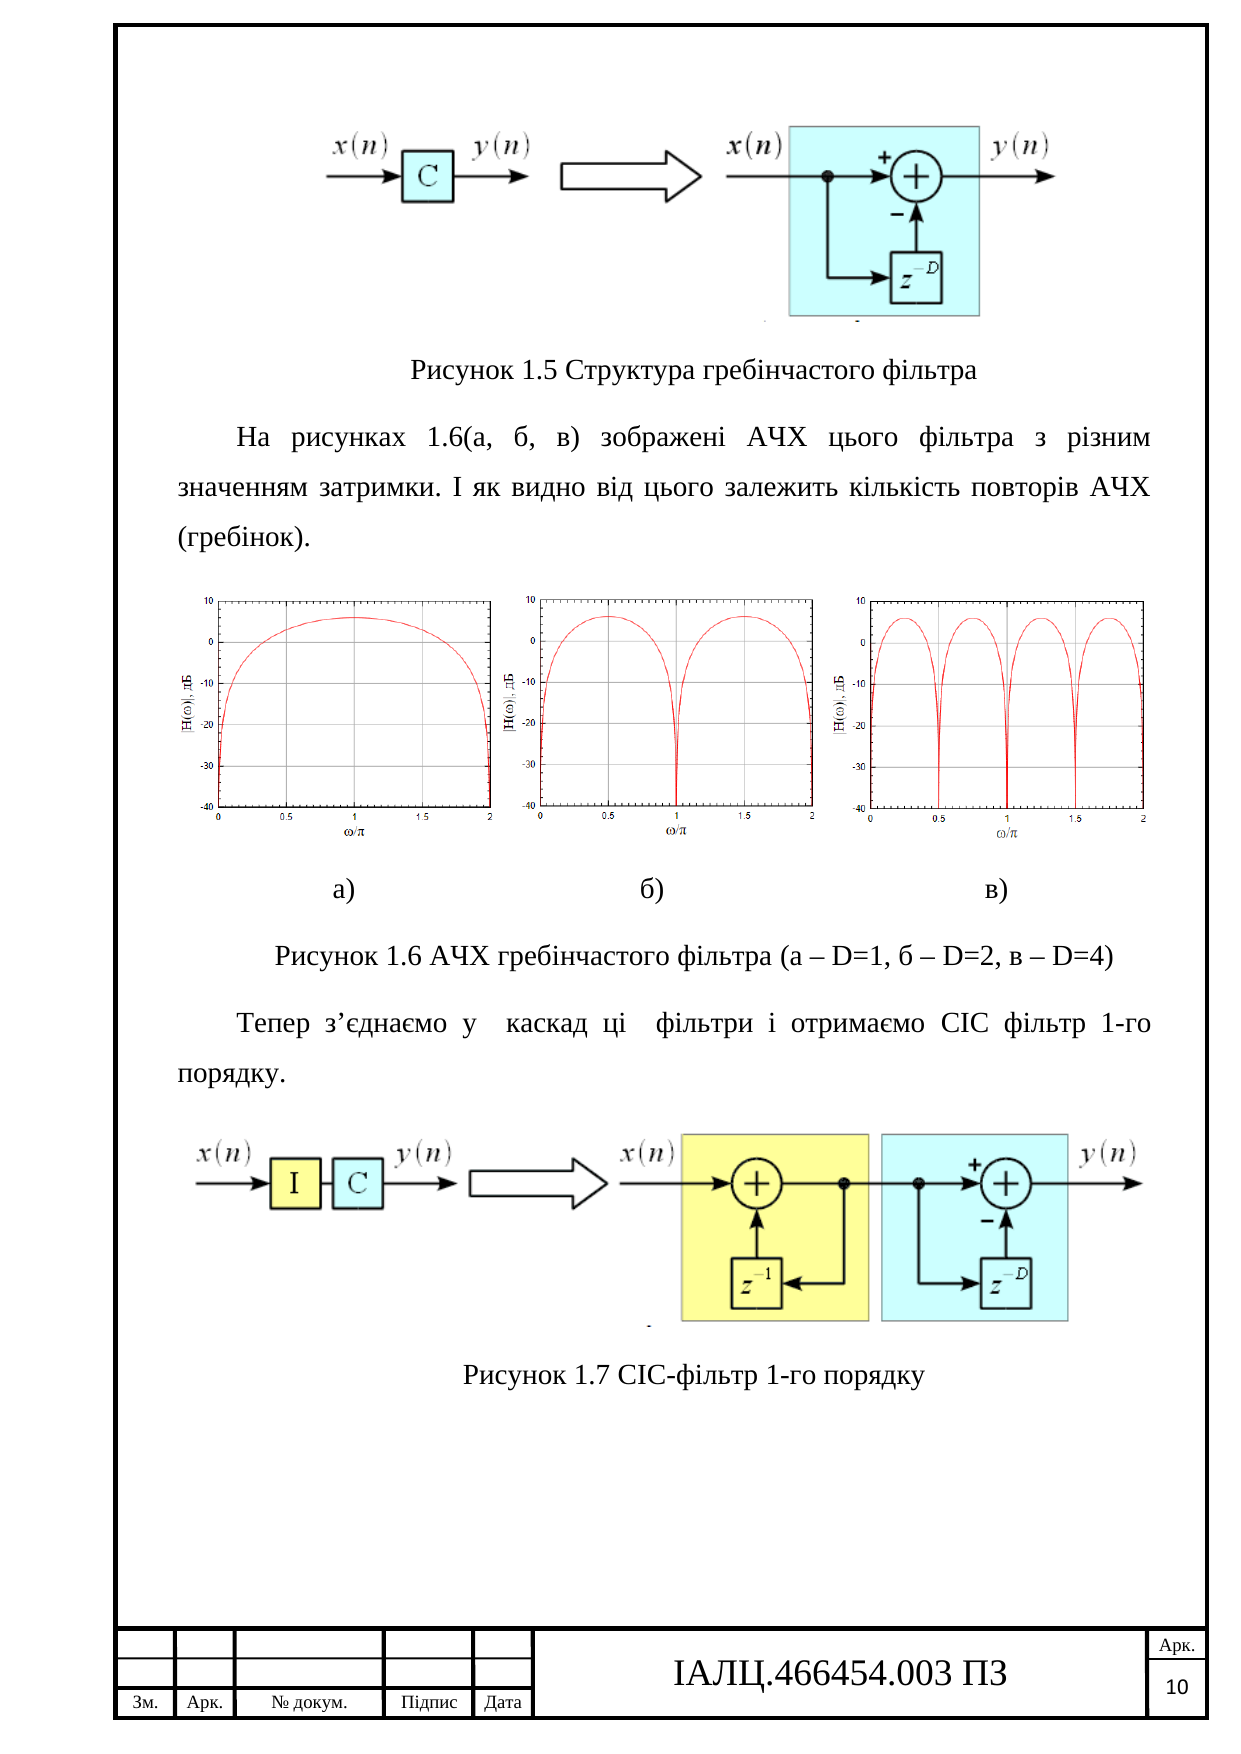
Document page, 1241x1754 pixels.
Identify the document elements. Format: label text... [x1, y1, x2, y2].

picture [177, 1122, 1160, 1327]
text Тепер з’єднаємо у каскад ці фільтри і отримаємо CIC фільтр 1-го порядку. [177, 1005, 1152, 1089]
text Рисунок 1.6 АЧХ гребінчастого фільтра (а – D=1, б – D=2, в – D=4) [177, 938, 1152, 971]
picture [177, 591, 498, 841]
text Рисунок 1.5 Структура гребінчастого фільтра [177, 352, 1152, 386]
text На рисунках 1.6(а, б, в) зображені АЧХ цього фільтра з різним значенням затримки. І як видно від цього залежить кількість повторів АЧХ (гребінок). [177, 419, 1152, 553]
picture [502, 586, 817, 841]
picture [822, 587, 1149, 841]
text Рисунок 1.7 CIC-фільтр 1-го порядку [177, 1357, 1152, 1391]
text а) б) в) [177, 871, 1152, 904]
picture [322, 118, 1065, 322]
